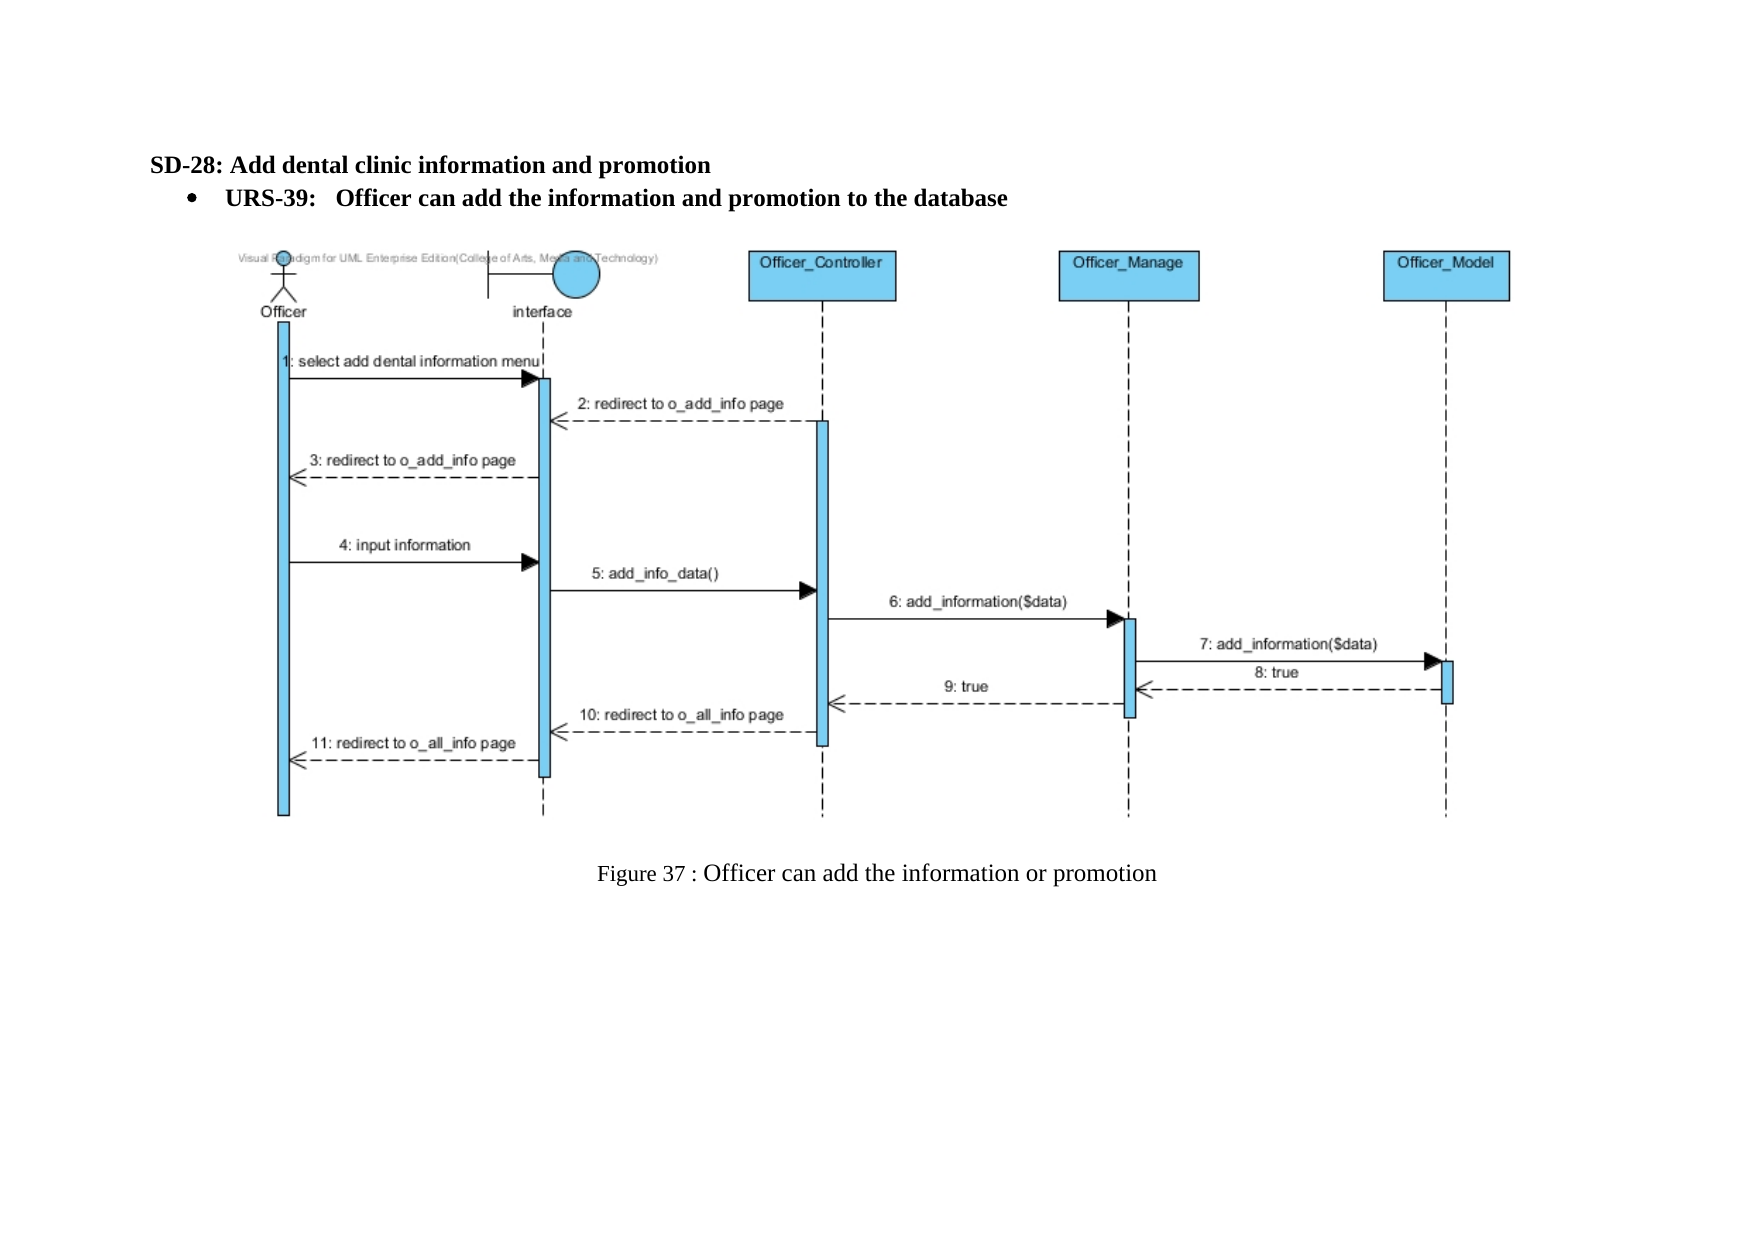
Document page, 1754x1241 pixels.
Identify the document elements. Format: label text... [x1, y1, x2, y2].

list URS-39: Officer can add the information and promotion to the database [187, 183, 1604, 212]
text SD-28: Add dental clinic information and promotion [150, 150, 1604, 179]
text Figure 37 : Officer can add the information or promotion [150, 858, 1604, 887]
picture [238, 249, 1516, 822]
